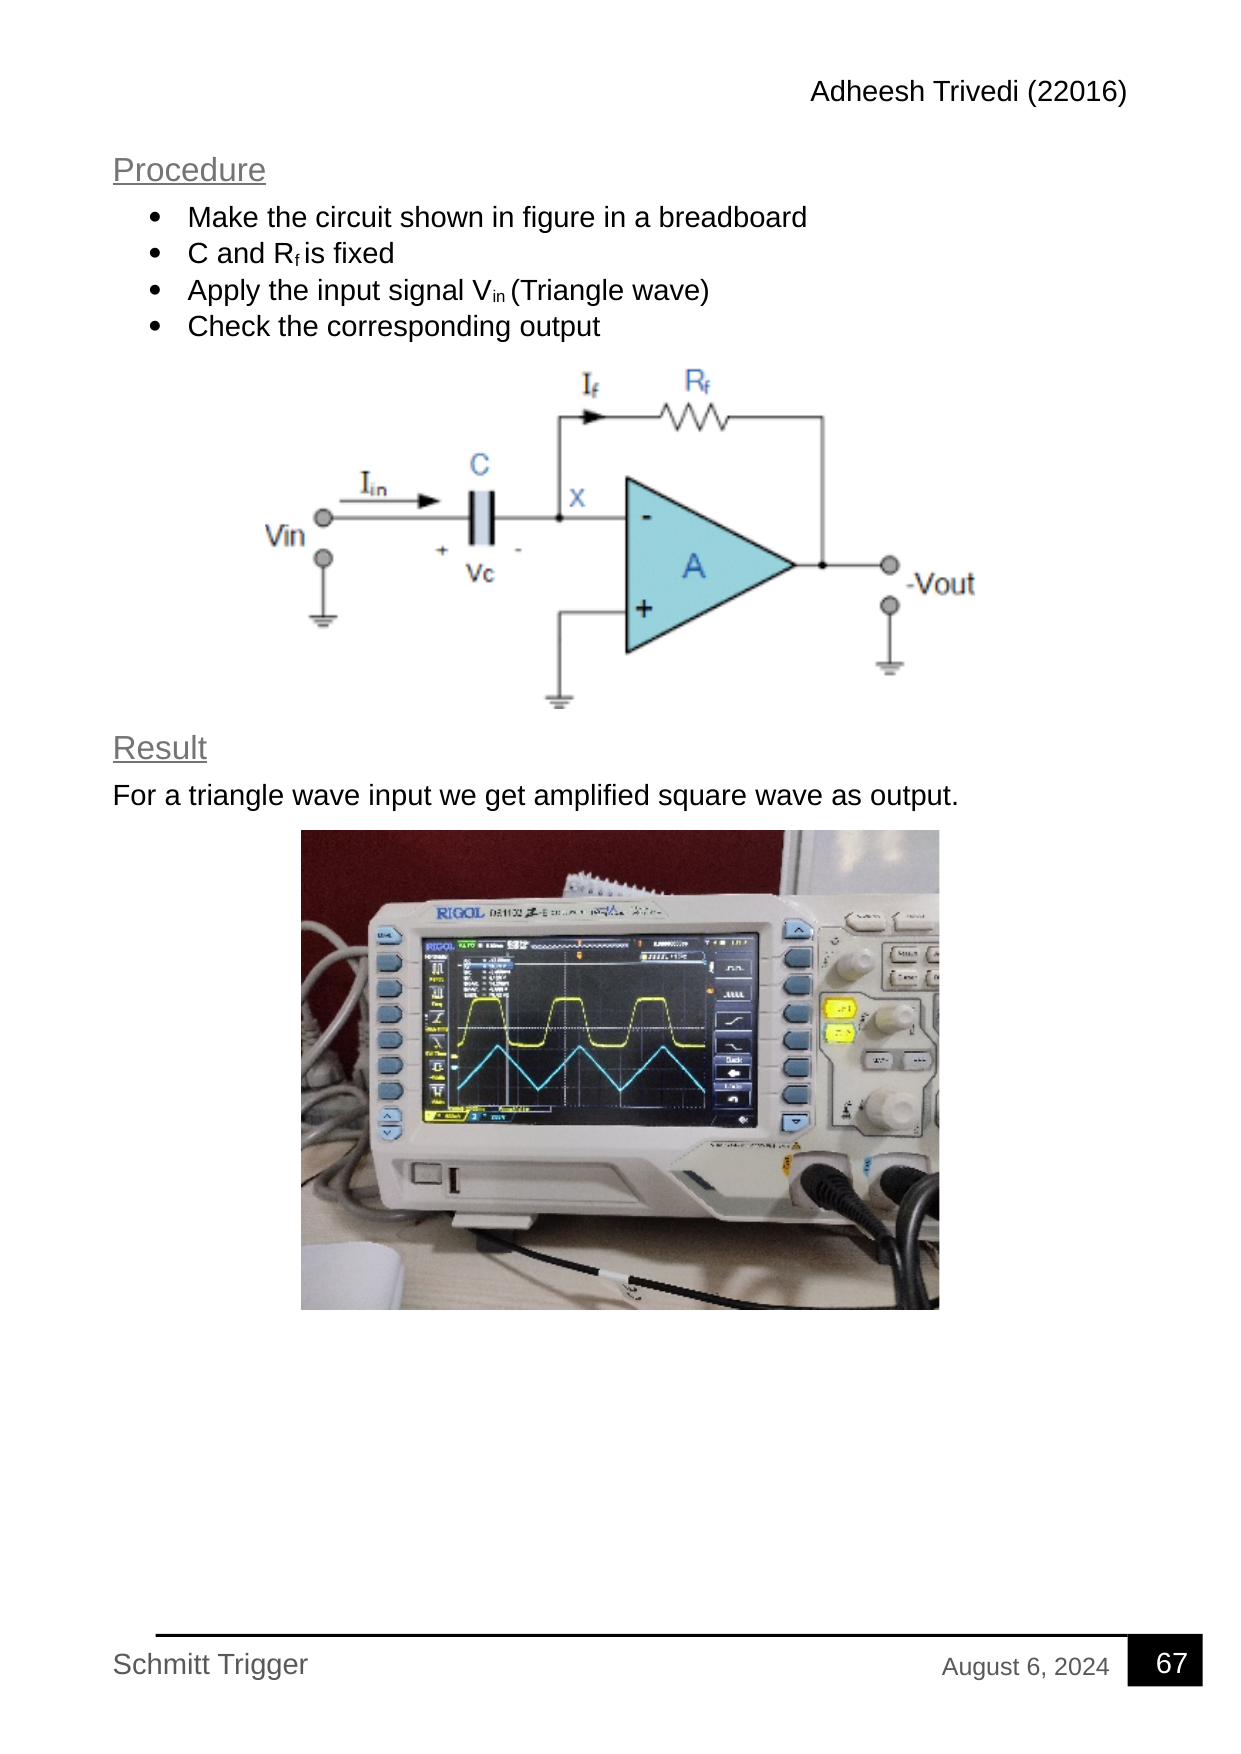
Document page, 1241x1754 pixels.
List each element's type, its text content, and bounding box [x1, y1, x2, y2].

list Check the corresponding output [150, 309, 1128, 343]
list Apply the input signal Vin (Triangle wave) [150, 272, 1128, 306]
picture [265, 361, 976, 709]
text For a triangle wave input we get amplified square wave as output. [112, 778, 1128, 811]
list Make the circuit shown in figure in a breadboard [150, 200, 1128, 233]
picture [301, 830, 940, 1310]
list C and Rf is fixed [150, 236, 1128, 270]
subtitle Result [112, 728, 1128, 766]
subtitle Procedure [112, 150, 1128, 188]
